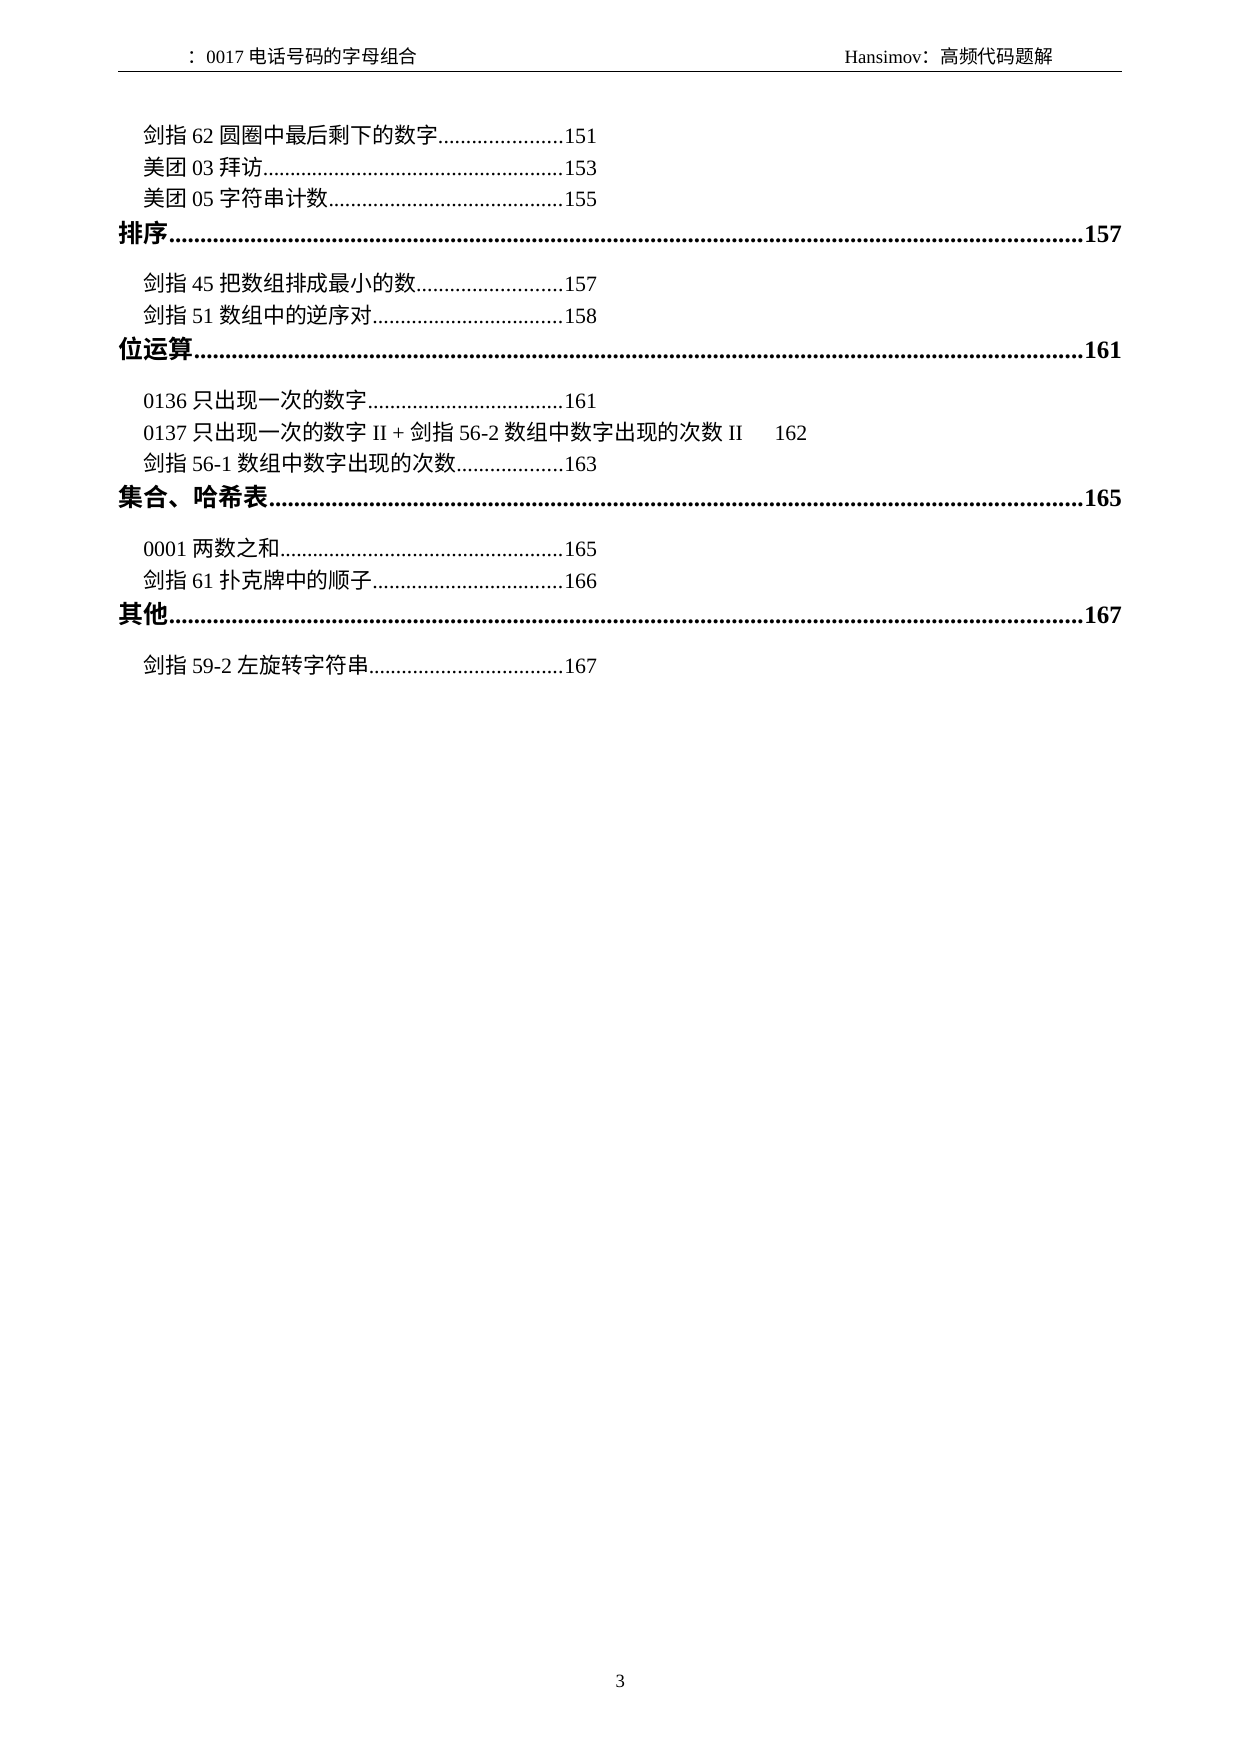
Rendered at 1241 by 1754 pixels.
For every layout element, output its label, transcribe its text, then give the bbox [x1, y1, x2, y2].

text 0137 只出现一次的数字 II + 剑指 56-2 数组中数字出现的次数 II 162 [143, 414, 1122, 446]
text 剑指 56-1 数组中数字出现的次数 163 [143, 446, 1122, 478]
text 其他 167 [118, 594, 1122, 631]
text 剑指 45 把数组排成最小的数 157 [143, 266, 1122, 298]
text 剑指 62 圆圈中最后剩下的数字 151 [143, 118, 1122, 150]
text 集合、哈希表 165 [118, 478, 1122, 514]
text 0001 两数之和 165 [143, 531, 1122, 563]
text 美团 03 拜访 153 [143, 150, 1122, 181]
text 美团 05 字符串计数 155 [143, 181, 1122, 213]
text 剑指 61 扑克牌中的顺子 166 [143, 563, 1122, 594]
text 0136 只出现一次的数字 161 [143, 383, 1122, 414]
text 剑指 51 数组中的逆序对 158 [143, 298, 1122, 330]
text 位运算 161 [118, 330, 1122, 366]
text 剑指 59-2 左旋转字符串 167 [143, 648, 1122, 679]
text 排序 157 [118, 213, 1122, 249]
